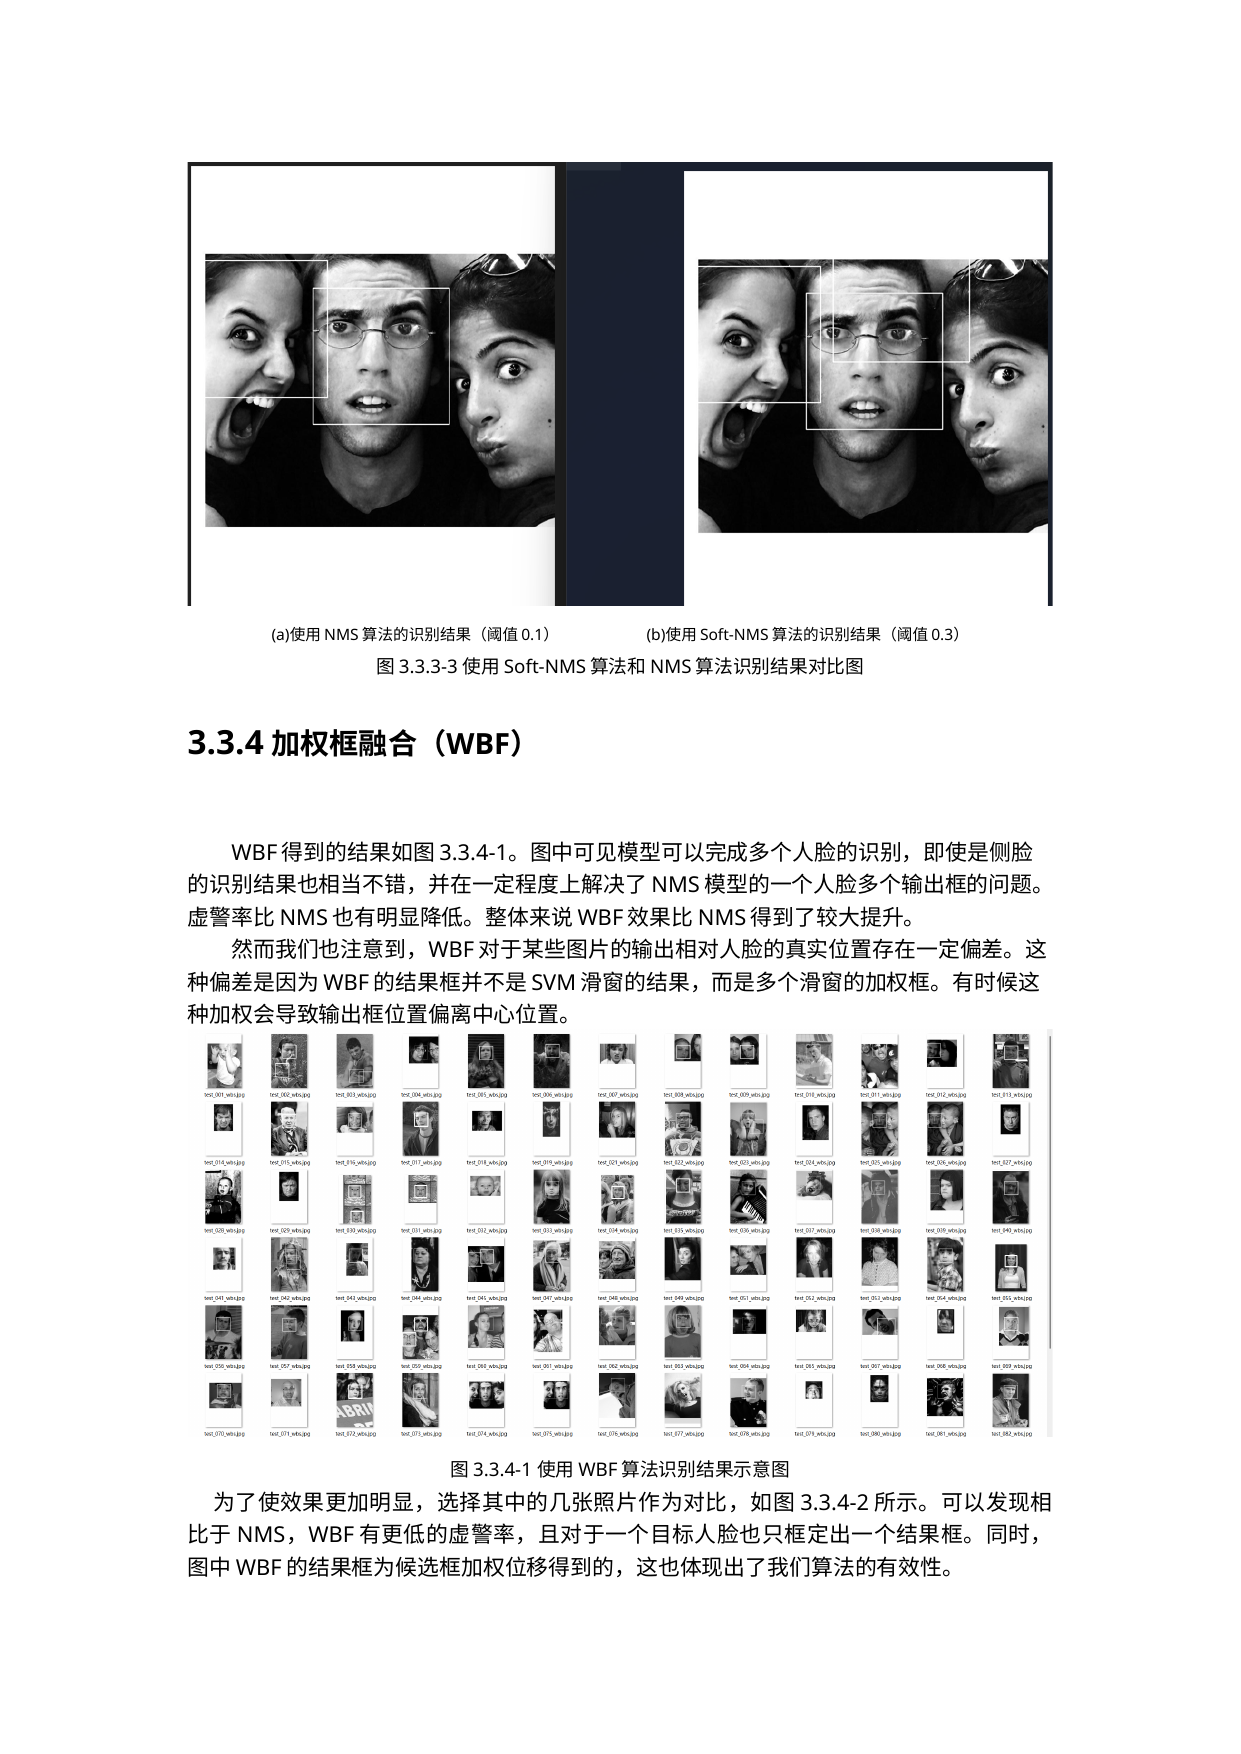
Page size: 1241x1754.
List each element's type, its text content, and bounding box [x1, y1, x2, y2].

picture [187, 162, 1053, 606]
picture [187, 1029, 1053, 1437]
text 然而我们也注意到，WBF对于某些图片的输出相对人脸的真实位置存在一定偏差。这种偏差是因为WBF的结果框并不是SVM滑窗的结果，而是多个滑窗的加权框。有时候这种加权会导致输出框位置偏离中心位置。 [187, 932, 1053, 1029]
text 为了使效果更加明显，选择其中的几张照片作为对比，如图3.3.4-2所示。可以发现相比于NMS，WBF有更低的虚警率，且对于一个目标人脸也只框定出一个结果框。同时，图中WBF的结果框为候选框加权位移得到的，这也体现出了我们算法的有效性。 [187, 1484, 1053, 1582]
text 图3.3.3-3 使用Soft-NMS算法和NMS算法识别结果对比图 [187, 649, 1053, 682]
text (a)使用NMS算法的识别结果（阈值0.1） (b)使用Soft-NMS算法的识别结果（阈值0.3） [187, 617, 1053, 649]
subtitle 3.3.4 加权框融合（WBF） [187, 709, 1053, 774]
text WBF得到的结果如图3.3.4-1。图中可见模型可以完成多个人脸的识别，即使是侧脸的识别结果也相当不错，并在一定程度上解决了NMS模型的一个人脸多个输出框的问题。虚警率比NMS也有明显降低。整体来说WBF效果比NMS得到了较大提升。 [187, 834, 1053, 932]
text 图3.3.4-1 使用WBF算法识别结果示意图 [187, 1452, 1053, 1484]
